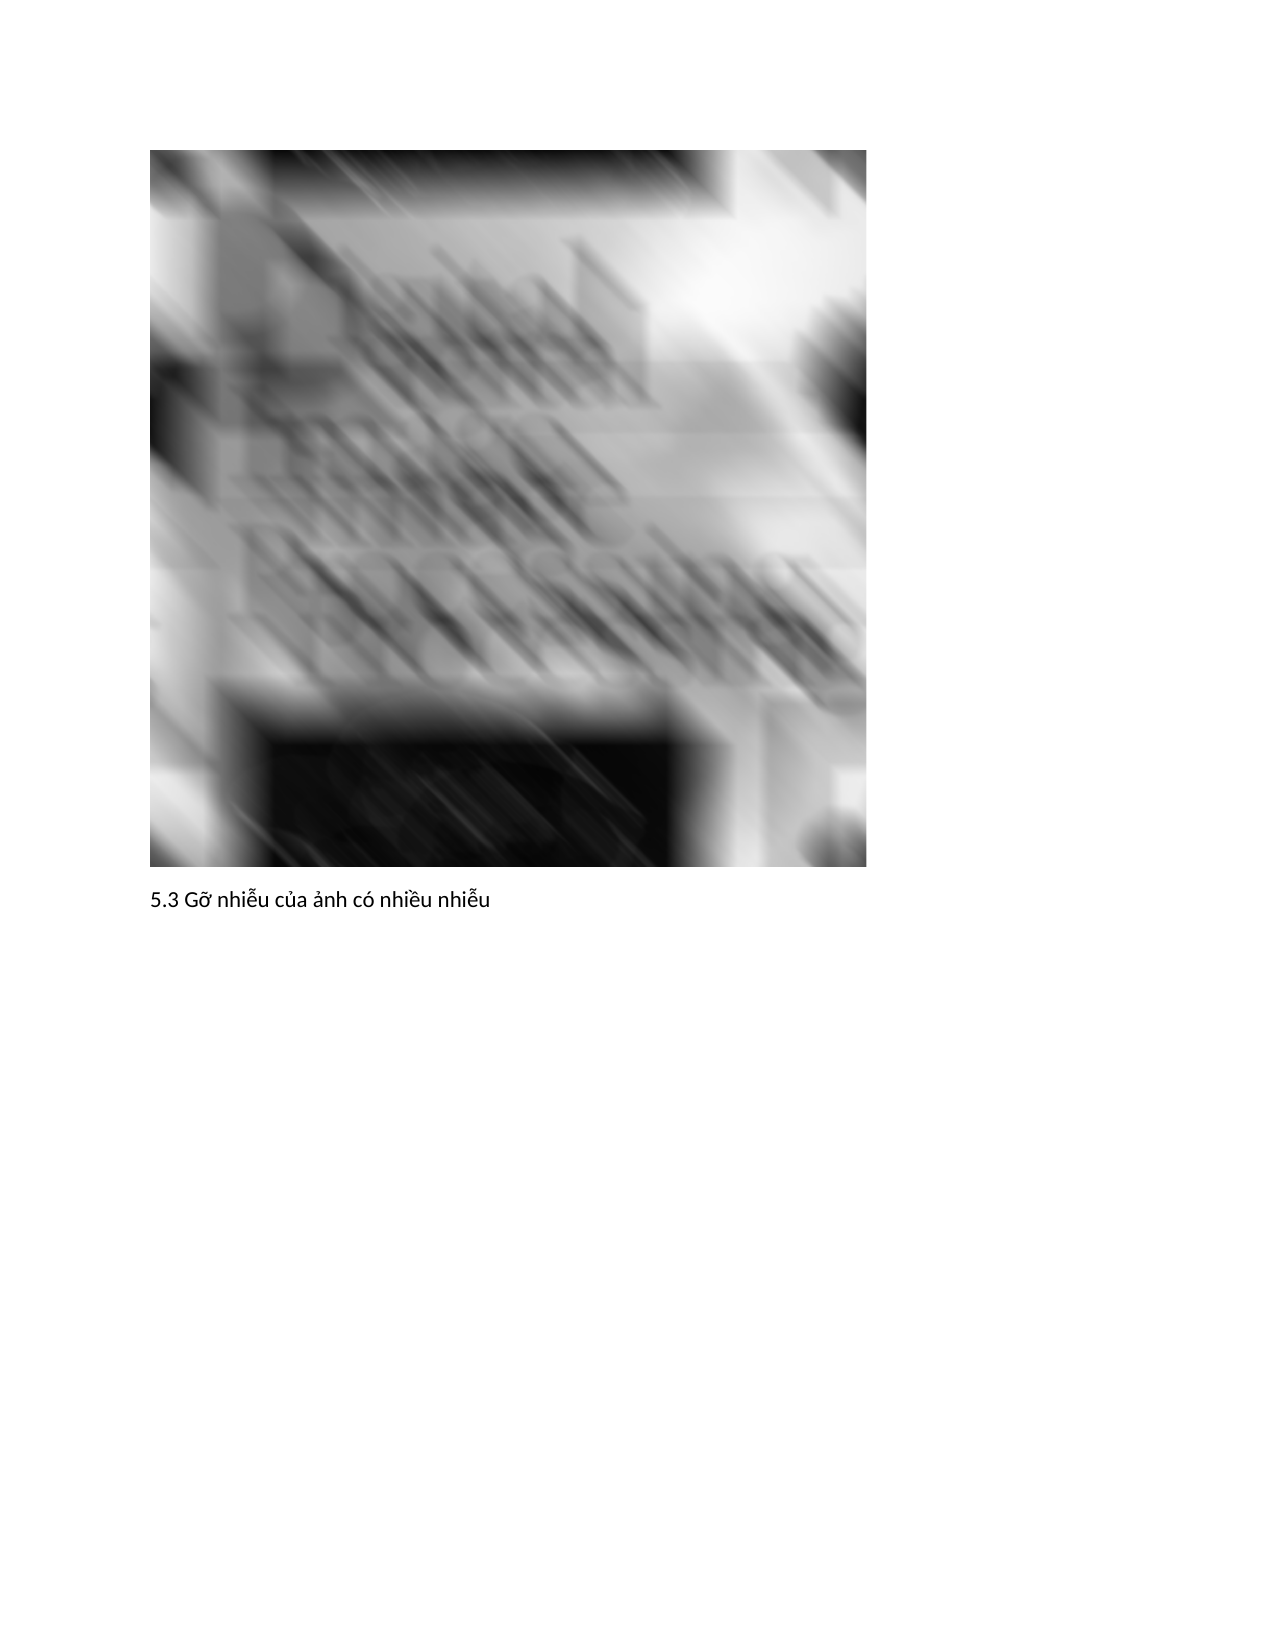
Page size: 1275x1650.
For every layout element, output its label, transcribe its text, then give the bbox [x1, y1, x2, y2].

text 5.3 Gỡ nhiễu của ảnh có nhiều nhiễu [150, 885, 1125, 913]
picture [150, 150, 867, 867]
